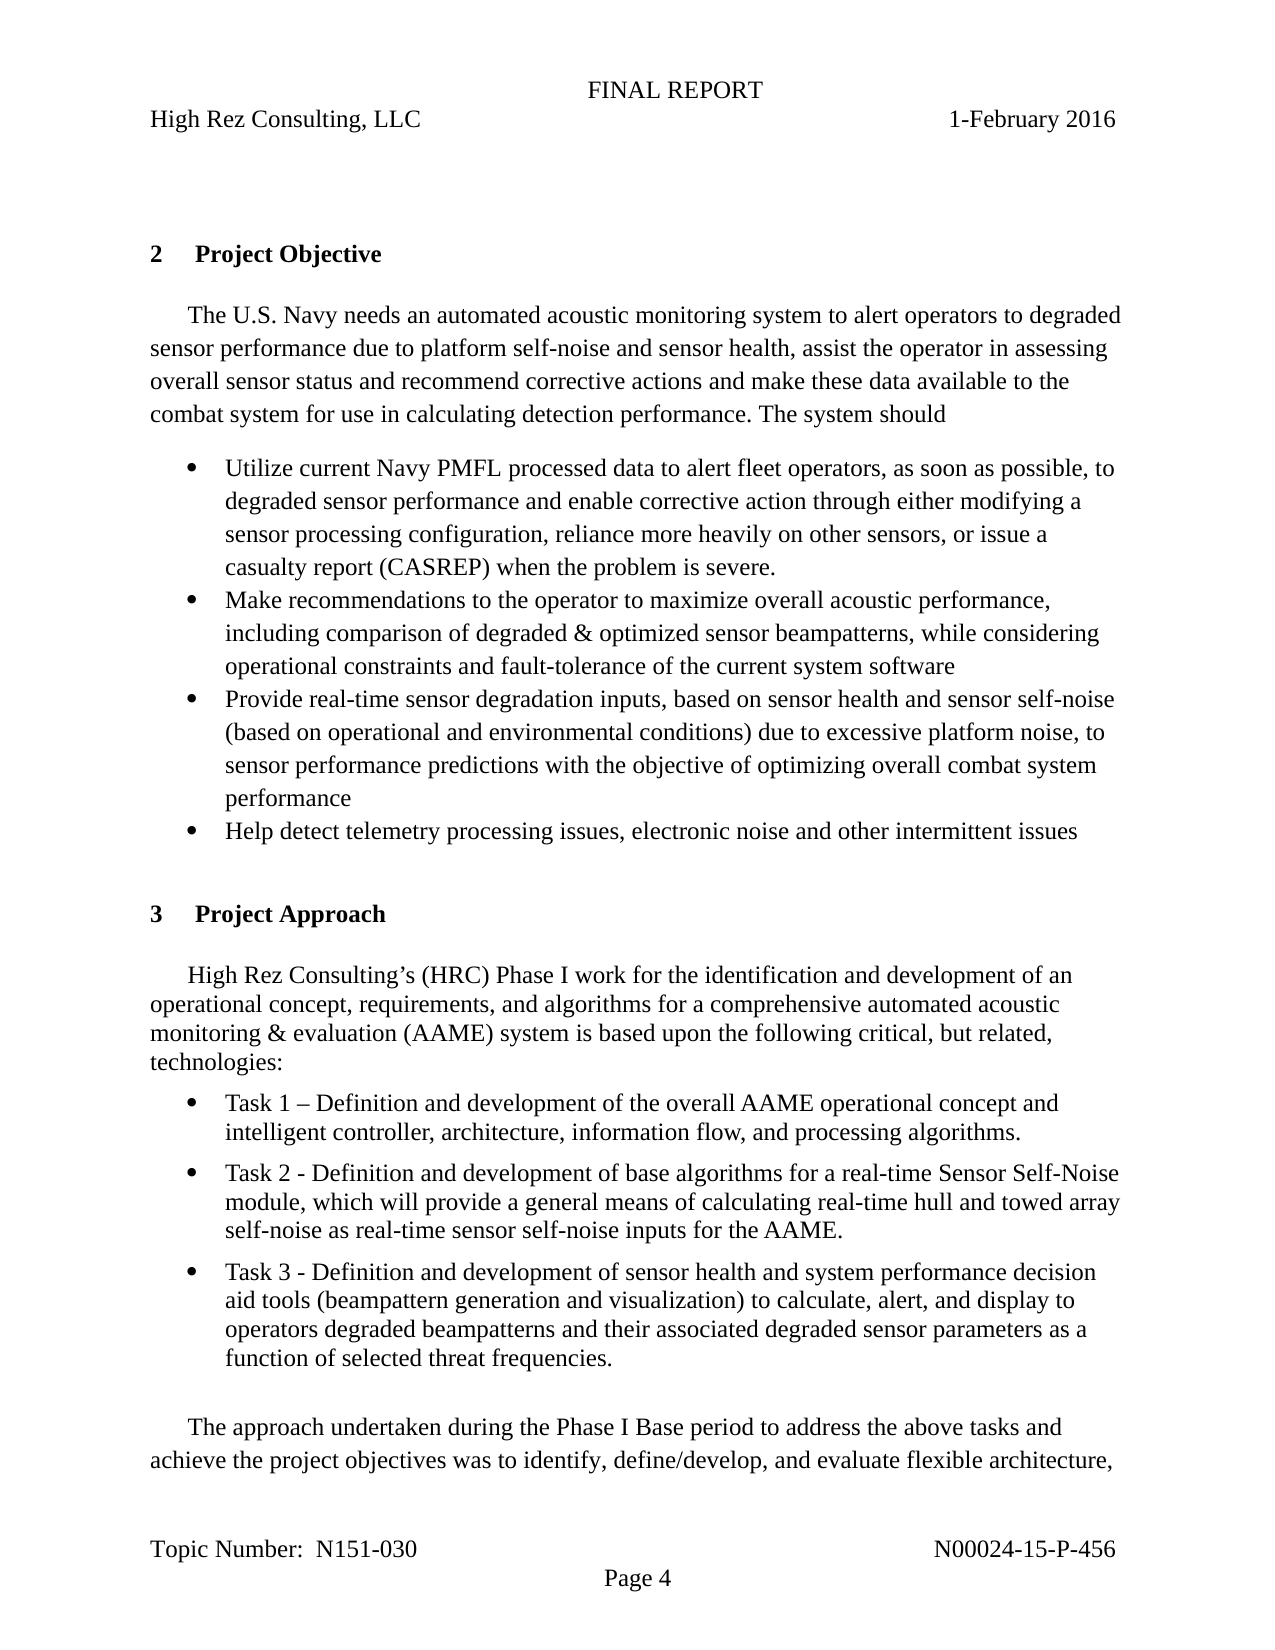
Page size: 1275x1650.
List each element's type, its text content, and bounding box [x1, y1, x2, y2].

subtitle Project Objective [150, 239, 1125, 268]
list Task 1 – Definition and development of the overall AAME operational concept and intelligent controller, architecture, information flow, and processing algorithms. [187, 1088, 1125, 1146]
list Help detect telemetry processing issues, electronic noise and other intermittent issues [187, 816, 1125, 845]
list Provide real-time sensor degradation inputs, based on sensor health and sensor self-noise (based on operational and environmental conditions) due to excessive platform noise, to sensor performance predictions with the objective of optimizing overall combat system performance [187, 684, 1125, 812]
list Utilize current Navy PMFL processed data to alert fleet operators, as soon as possible, to degraded sensor performance and enable corrective action through either modifying a sensor processing configuration, reliance more heavily on other sensors, or issue a casualty report (CASREP) when the problem is severe. [187, 453, 1125, 581]
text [150, 1412, 1125, 1474]
list Make recommendations to the operator to maximize overall acoustic performance, including comparison of degraded & optimized sensor beampatterns, while considering operational constraints and fault-tolerance of the current system software [187, 585, 1125, 680]
list Task 2 - Definition and development of base algorithms for a real-time Sensor Self-Noise module, which will provide a general means of calculating real-time hull and towed array self-noise as real-time sensor self-noise inputs for the AAME. [187, 1158, 1125, 1244]
text The U.S. Navy needs an automated acoustic monitoring system to alert operators to degraded sensor performance due to platform self-noise and sensor health, assist the operator in assessing overall sensor status and recommend corrective actions and make these data available to the combat system for use in calculating detection performance. The system should [150, 300, 1125, 428]
text High Rez Consulting’s (HRC) Phase I work for the identification and development of an operational concept, requirements, and algorithms for a comprehensive automated acoustic monitoring & evaluation (AAME) system is based upon the following critical, but related, technologies: [150, 961, 1125, 1076]
subtitle Project Approach [150, 899, 1125, 928]
list Task 3 - Definition and development of sensor health and system performance decision aid tools (beampattern generation and visualization) to calculate, alert, and display to operators degraded beampatterns and their associated degraded sensor parameters as a function of selected threat frequencies. [187, 1257, 1125, 1372]
